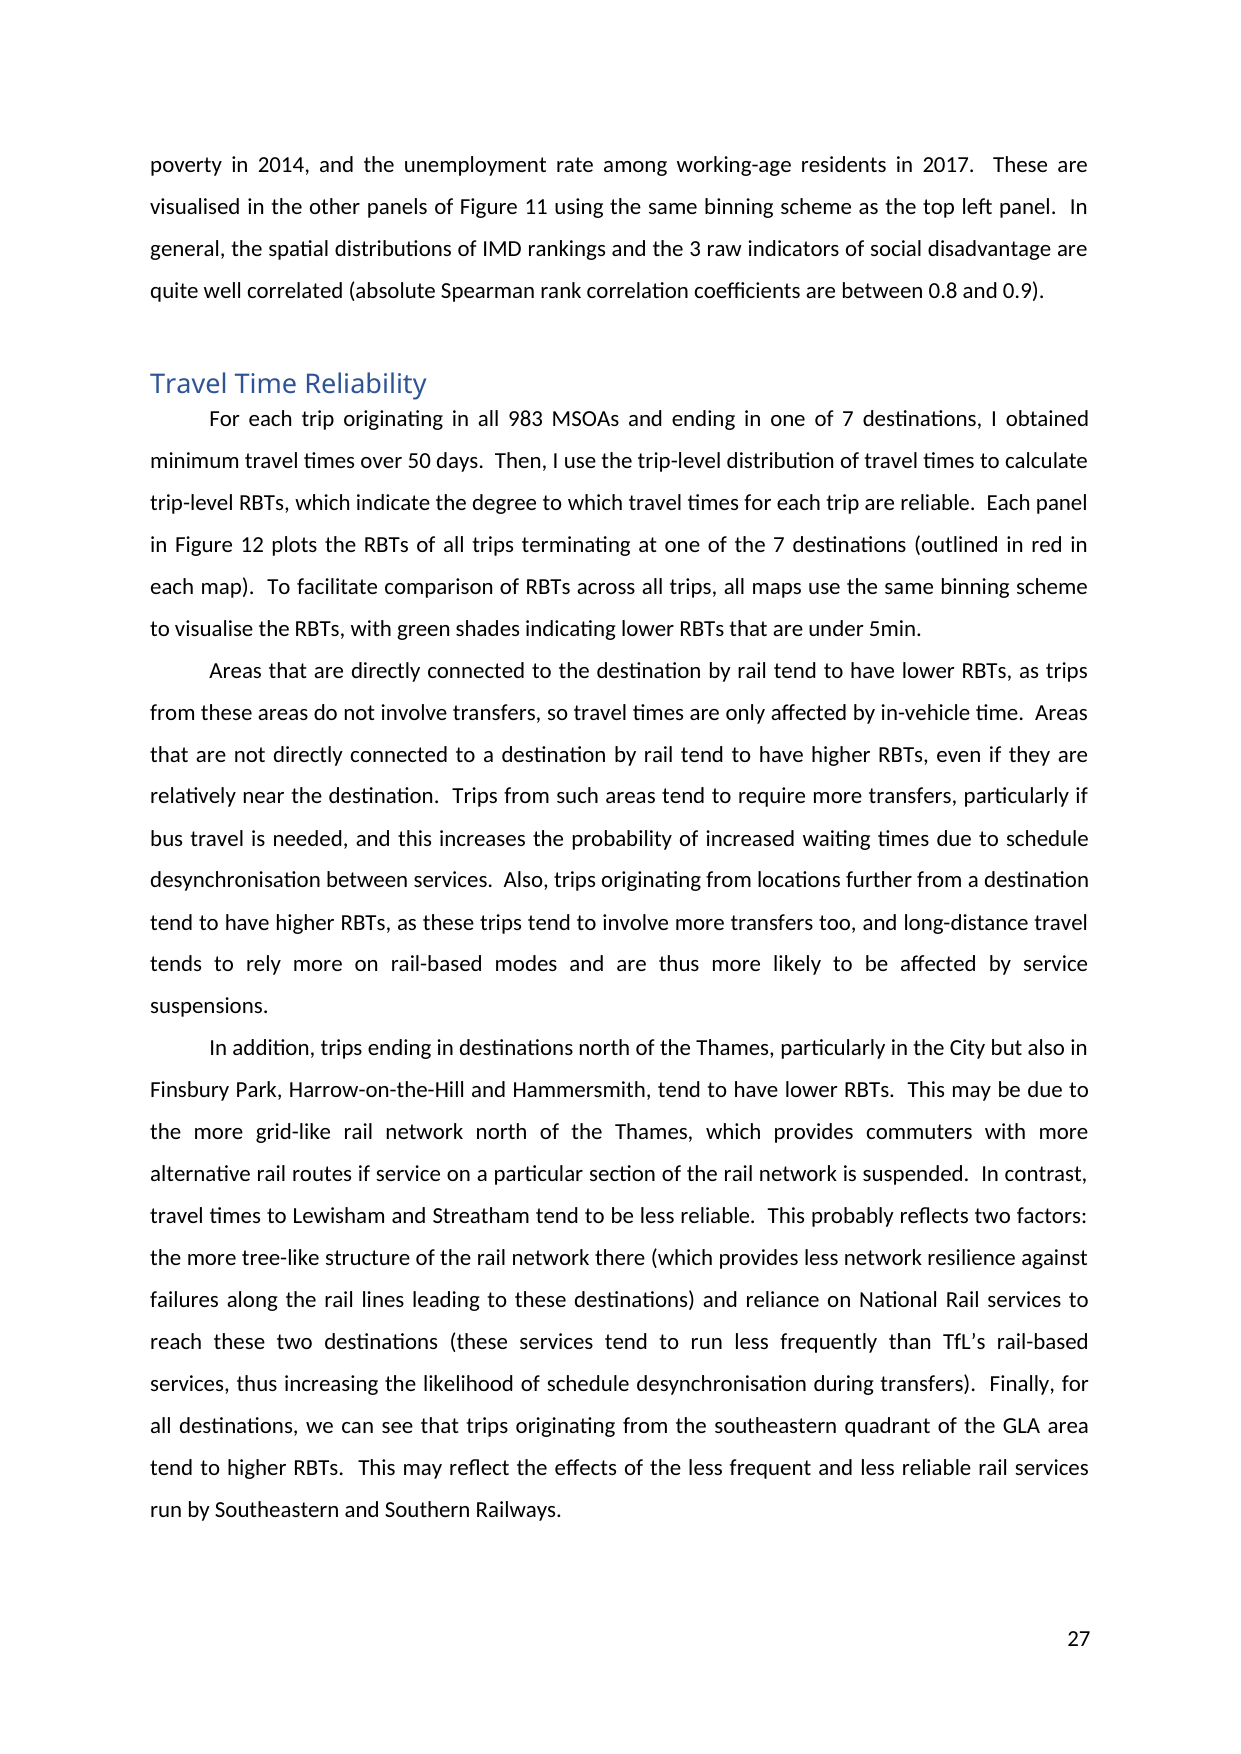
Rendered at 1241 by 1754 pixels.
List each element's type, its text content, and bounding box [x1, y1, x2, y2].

subtitle Travel Time Reliability [150, 364, 1090, 401]
text In addition, trips ending in destinations north of the Thames, particularly in the City but also in Finsbury Park, Harrow-on-the-Hill and Hammersmith, tend to have lower RBTs. This may be due to the more grid-like rail network north of the Thames, which provides commuters with more alternative rail routes if service on a particular section of the rail network is suspended. In contrast, travel times to Lewisham and Streatham tend to be less reliable. This probably reflects two factors: the more tree-like structure of the rail network there (which provides less network resilience against failures along the rail lines leading to these destinations) and reliance on National Rail services to reach these two destinations (these services tend to run less frequently than TfL’s rail-based services, thus increasing the likelihood of schedule desynchronisation during transfers). Finally, for all destinations, we can see that trips originating from the southeastern quadrant of the GLA area tend to higher RBTs. This may reflect the effects of the less frequent and less reliable rail services run by Southeastern and Southern Railways. [150, 1033, 1090, 1523]
text Areas that are directly connected to the destination by rail tend to have lower RBTs, as trips from these areas do not involve transfers, so travel times are only affected by in-vehicle time. Areas that are not directly connected to a destination by rail tend to have higher RBTs, even if they are relatively near the destination. Trips from such areas tend to require more transfers, particularly if bus travel is needed, and this increases the probability of increased waiting times due to schedule desynchronisation between services. Also, trips originating from locations further from a destination tend to have higher RBTs, as these trips tend to involve more transfers too, and long-distance travel tends to rely more on rail-based modes and are thus more likely to be affected by service suspensions. [150, 656, 1090, 1019]
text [150, 150, 1090, 304]
text For each trip originating in all 983 MSOAs and ending in one of 7 destinations, I obtained minimum travel times over 50 days. Then, I use the trip-level distribution of travel times to calculate trip-level RBTs, which indicate the degree to which travel times for each trip are reliable. Each panel in Figure 12 plots the RBTs of all trips terminating at one of the 7 destinations (outlined in red in each map). To facilitate comparison of RBTs across all trips, all maps use the same binning scheme to visualise the RBTs, with green shades indicating lower RBTs that are under 5min. [150, 404, 1090, 642]
